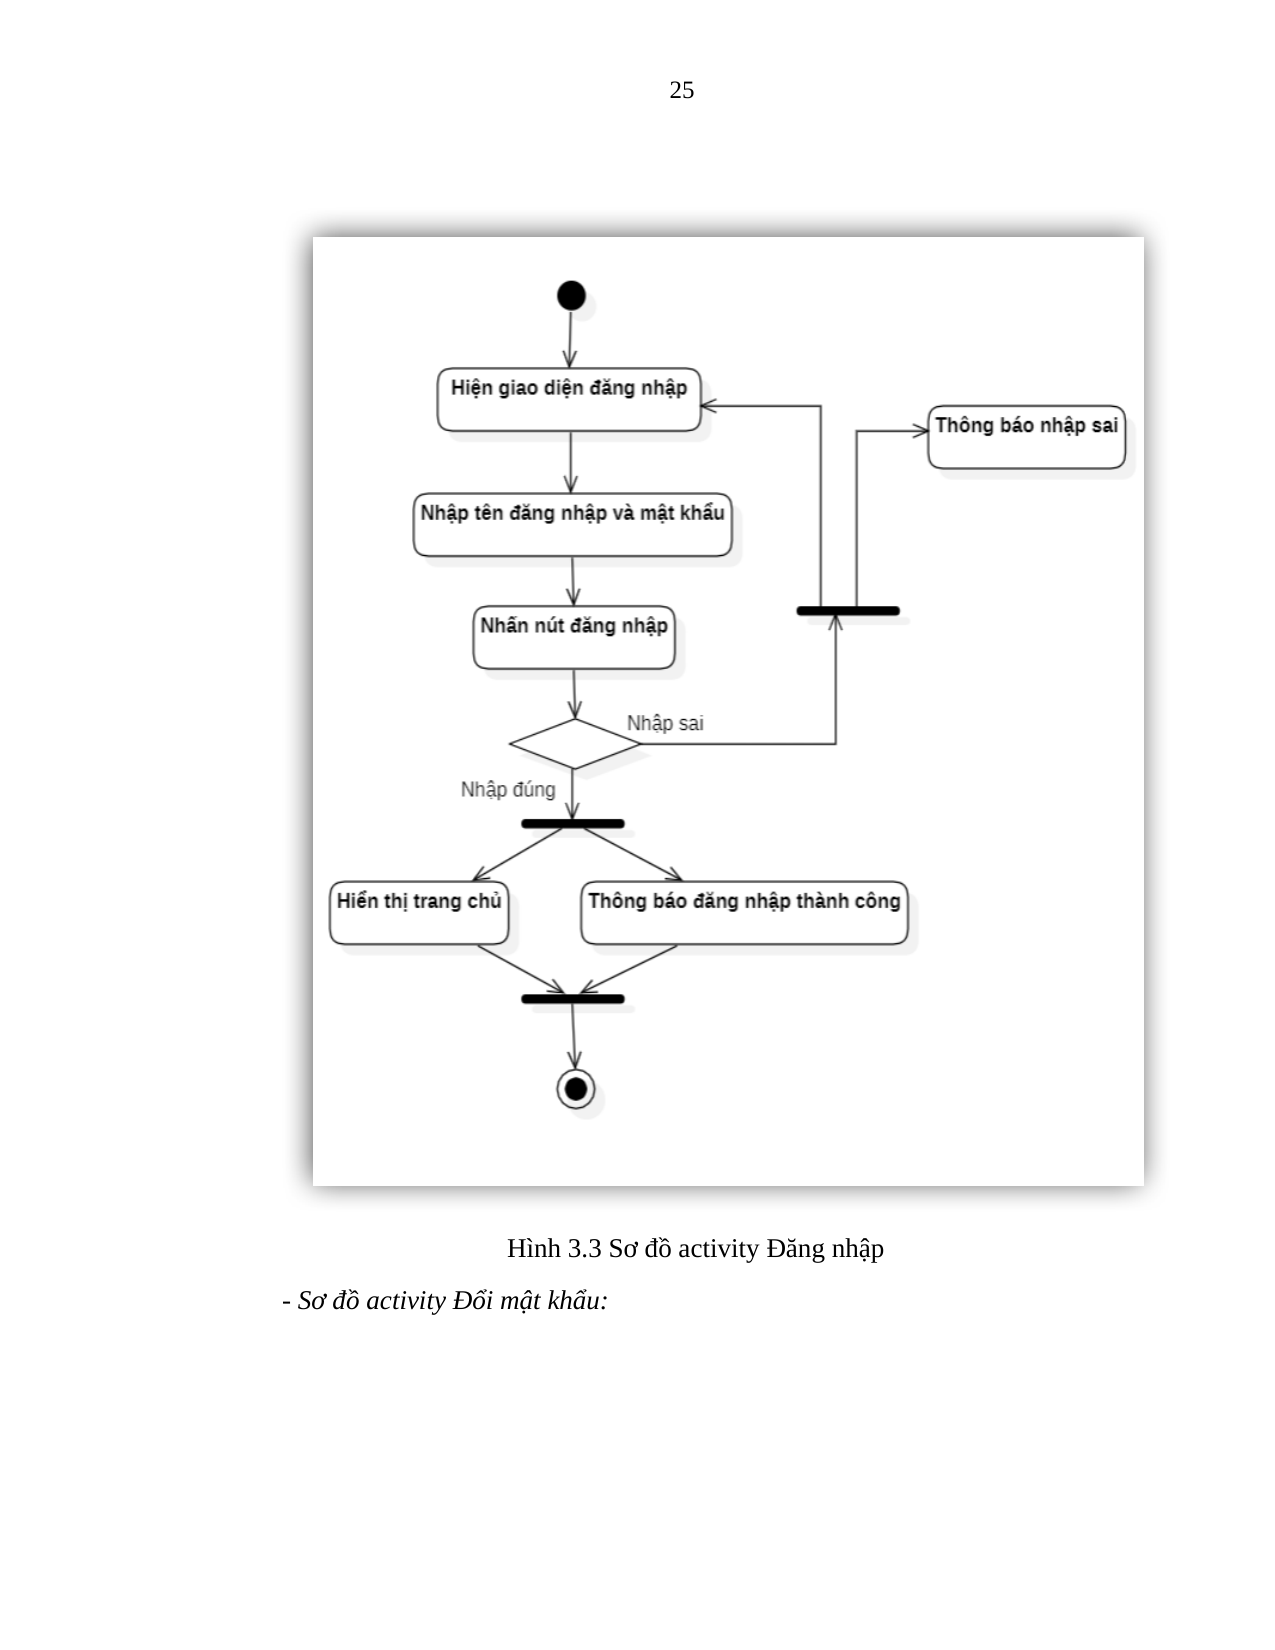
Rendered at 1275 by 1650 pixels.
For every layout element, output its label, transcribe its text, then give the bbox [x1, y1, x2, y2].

text - Sơ đồ activity Đổi mật khẩu: [207, 1284, 1157, 1315]
picture [313, 237, 1144, 1186]
text Hình 3.3 Sơ đồ activity Đăng nhập [432, 1232, 1157, 1263]
